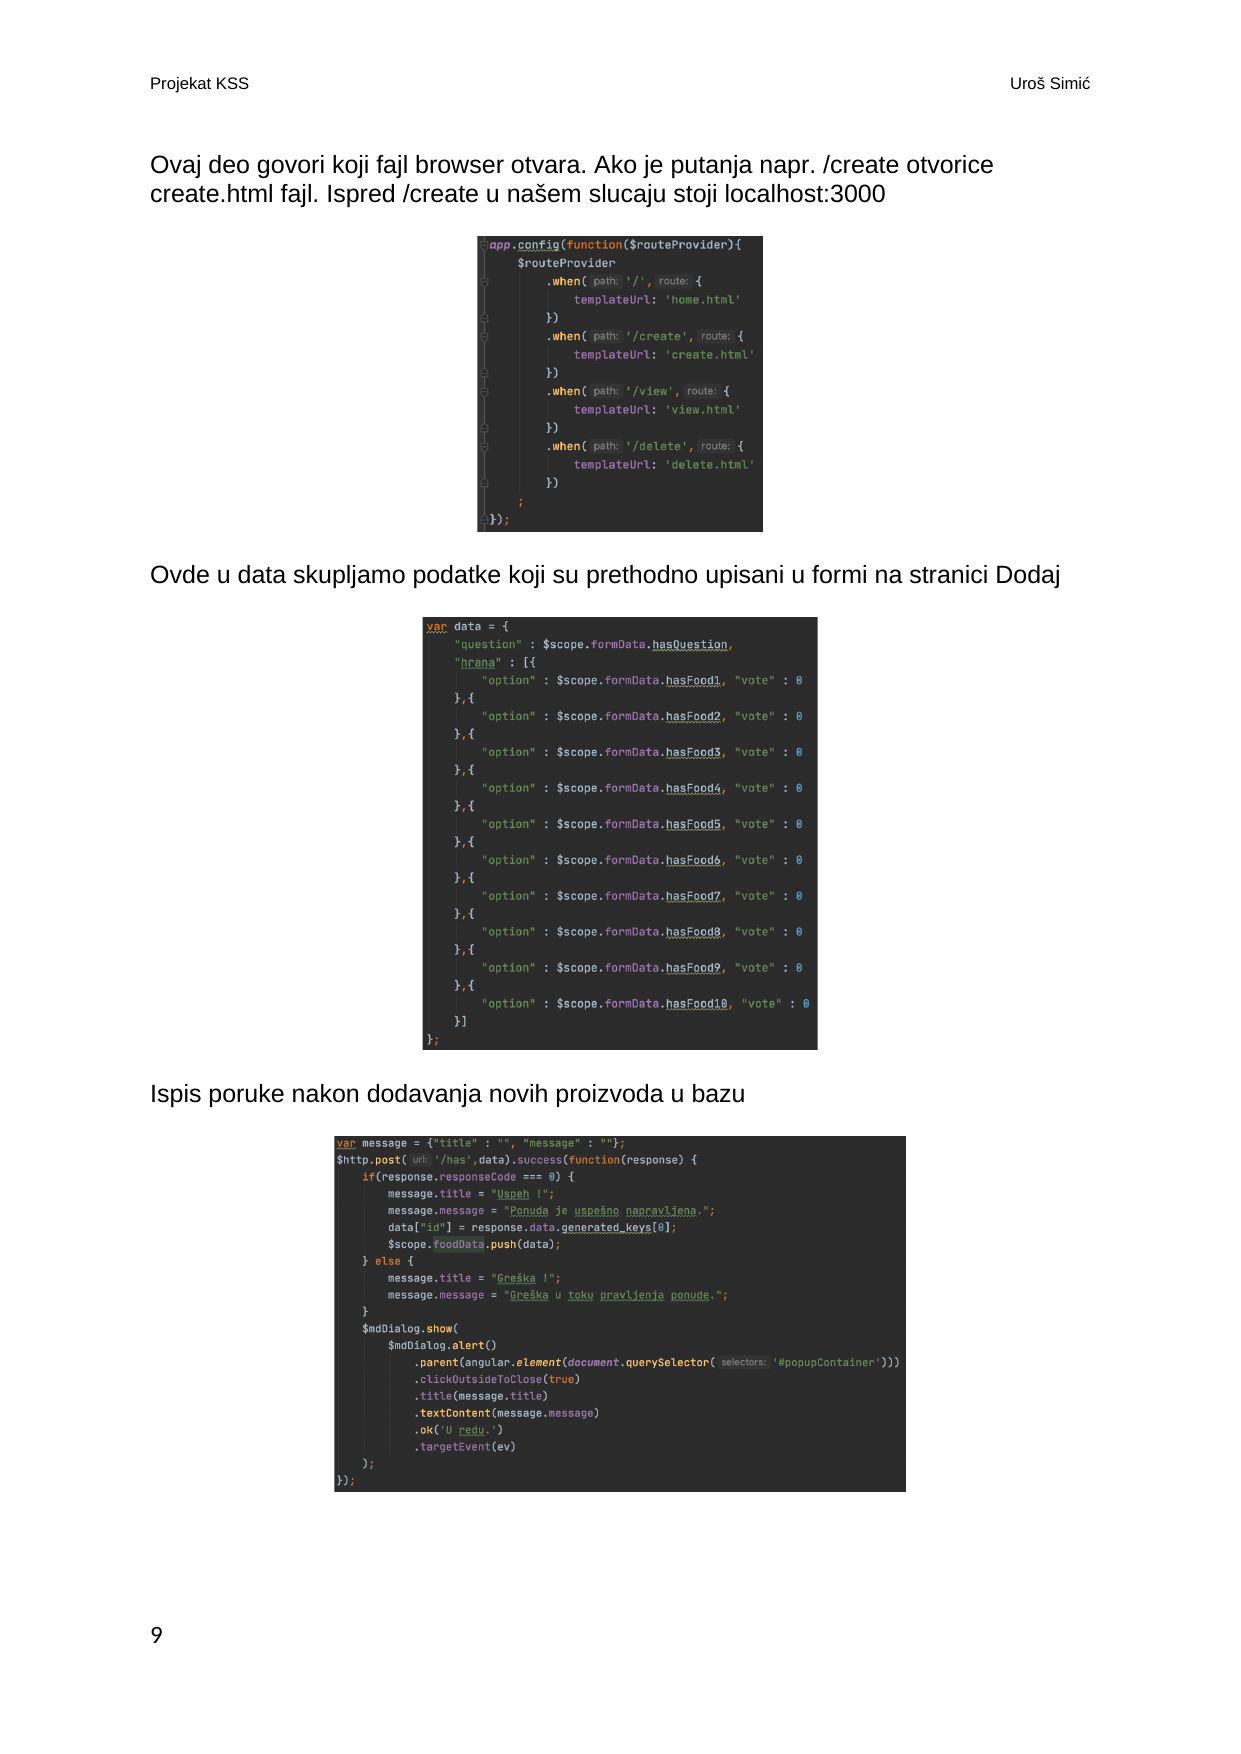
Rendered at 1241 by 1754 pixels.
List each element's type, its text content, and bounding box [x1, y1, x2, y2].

text Ovde u data skupljamo podatke koji su prethodno upisani u formi na stranici Dodaj [150, 560, 1090, 589]
picture [422, 617, 818, 1050]
text Ispis poruke nakon dodavanja novih proizvoda u bazu [150, 1079, 1090, 1107]
text Ovaj deo govori koji fajl browser otvara. Ako je putanja napr. /create otvorice create.html fajl. Ispred /create u našem slucaju stoji localhost:3000 [150, 150, 1090, 207]
picture [334, 1136, 906, 1492]
picture [477, 236, 763, 532]
